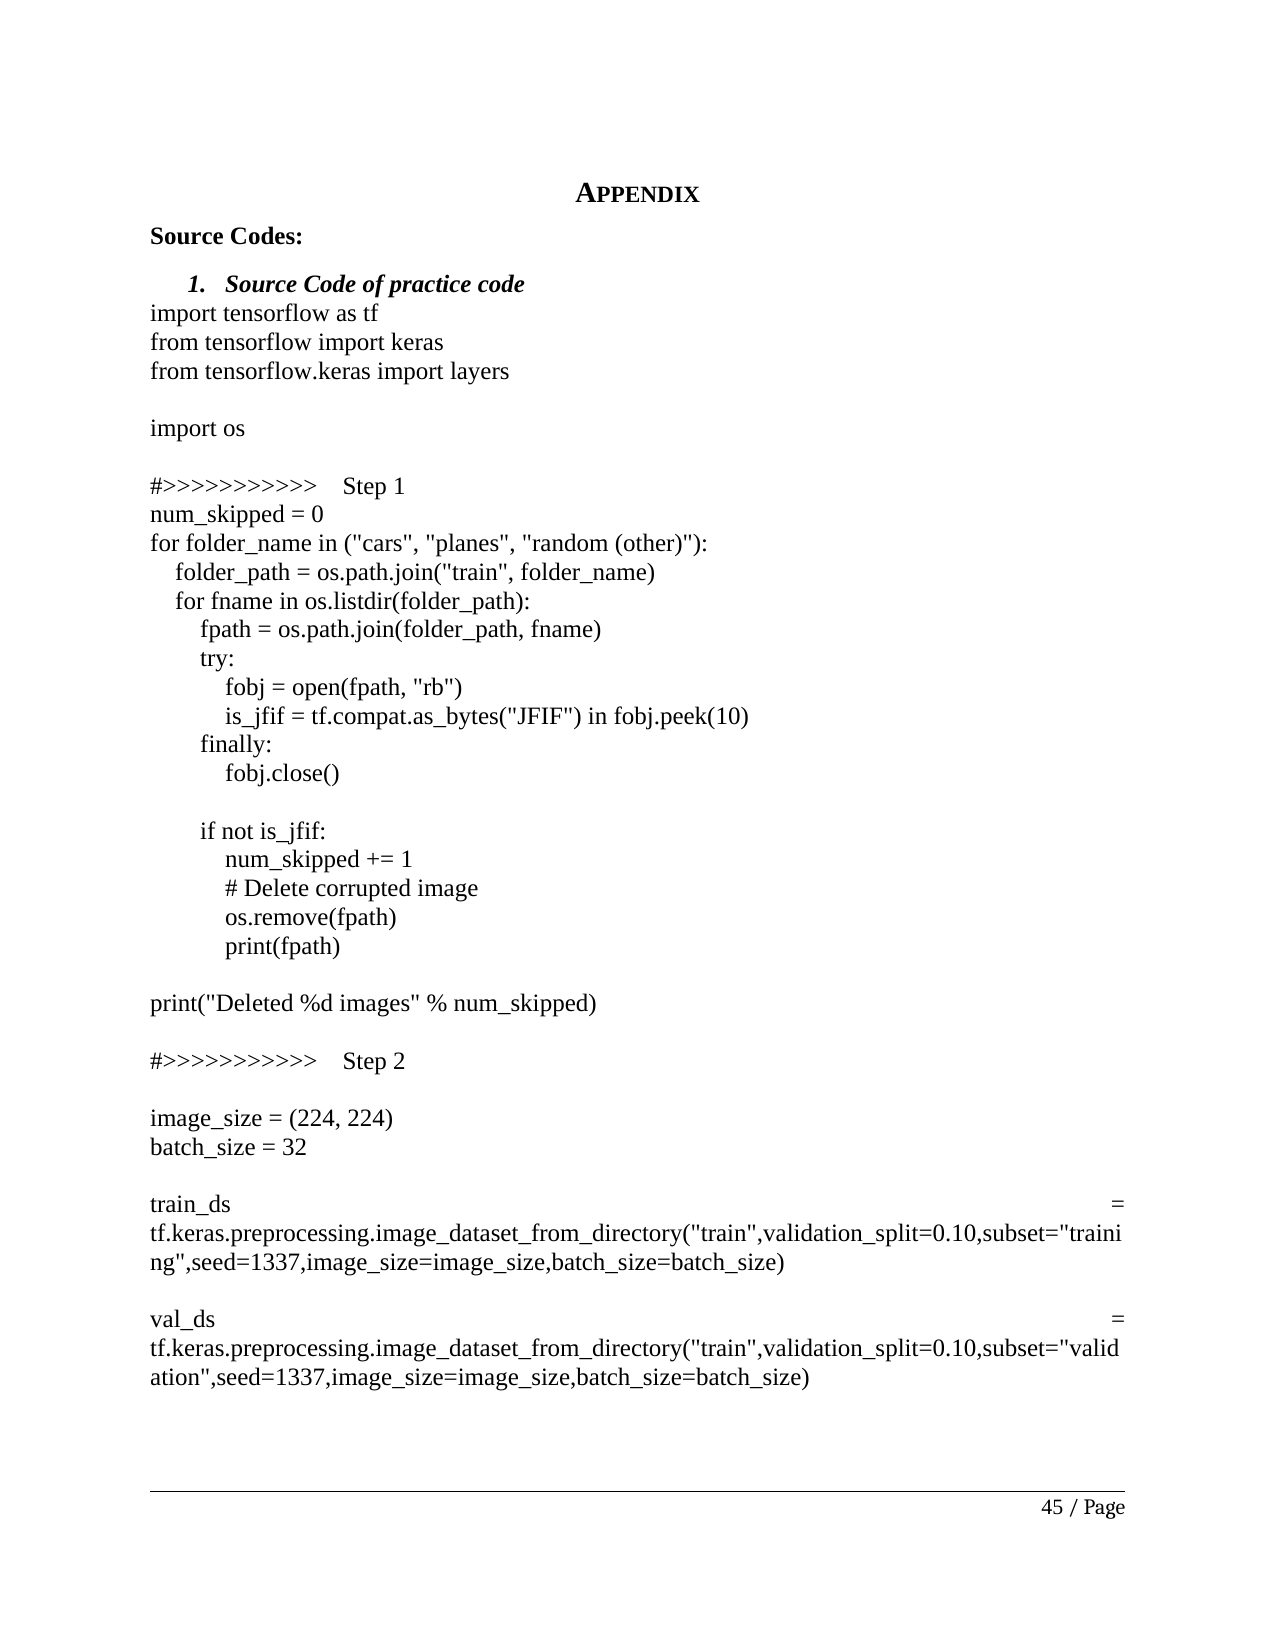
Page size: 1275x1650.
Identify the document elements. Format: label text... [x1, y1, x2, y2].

text print(fpath) [150, 931, 1125, 959]
text fobj.close() [150, 758, 1125, 787]
text try: [150, 643, 1125, 672]
text val_ds = tf.keras.preprocessing.image_dataset_from_directory("train",validation_split=0.10,subset="validation",seed=1337,image_size=image_size,batch_size=batch_size) [150, 1304, 1125, 1391]
text fpath = os.path.join(folder_path, fname) [150, 614, 1125, 643]
text from tensorflow import keras [150, 327, 1125, 356]
text Source Codes: [150, 221, 1125, 250]
text Appendix [150, 175, 1125, 208]
text if not is_jfif: [150, 816, 1125, 844]
text train_ds = tf.keras.preprocessing.image_dataset_from_directory("train",validation_split=0.10,subset="training",seed=1337,image_size=image_size,batch_size=batch_size) [150, 1189, 1125, 1276]
text is_jfif = tf.compat.as_bytes("JFIF") in fobj.peek(10) [150, 701, 1125, 729]
text print("Deleted %d images" % num_skipped) [150, 988, 1125, 1017]
text os.remove(fpath) [150, 902, 1125, 931]
text for folder_name in ("cars", "planes", "random (other)"): [150, 528, 1125, 557]
text #>>>>>>>>>>> Step 2 [150, 1046, 1125, 1074]
text from tensorflow.keras import layers [150, 356, 1125, 384]
text num_skipped += 1 [150, 844, 1125, 873]
text folder_path = os.path.join("train", folder_name) [150, 557, 1125, 586]
text import os [150, 413, 1125, 442]
text num_skipped = 0 [150, 499, 1125, 528]
text batch_size = 32 [150, 1132, 1125, 1161]
text image_size = (224, 224) [150, 1103, 1125, 1132]
text finally: [150, 729, 1125, 758]
text fobj = open(fpath, "rb") [150, 672, 1125, 701]
text # Delete corrupted image [150, 873, 1125, 902]
text #>>>>>>>>>>> Step 1 [150, 471, 1125, 499]
text for fname in os.listdir(folder_path): [150, 586, 1125, 614]
text import tensorflow as tf [150, 298, 1125, 327]
list Source Code of practice code [187, 269, 1125, 298]
